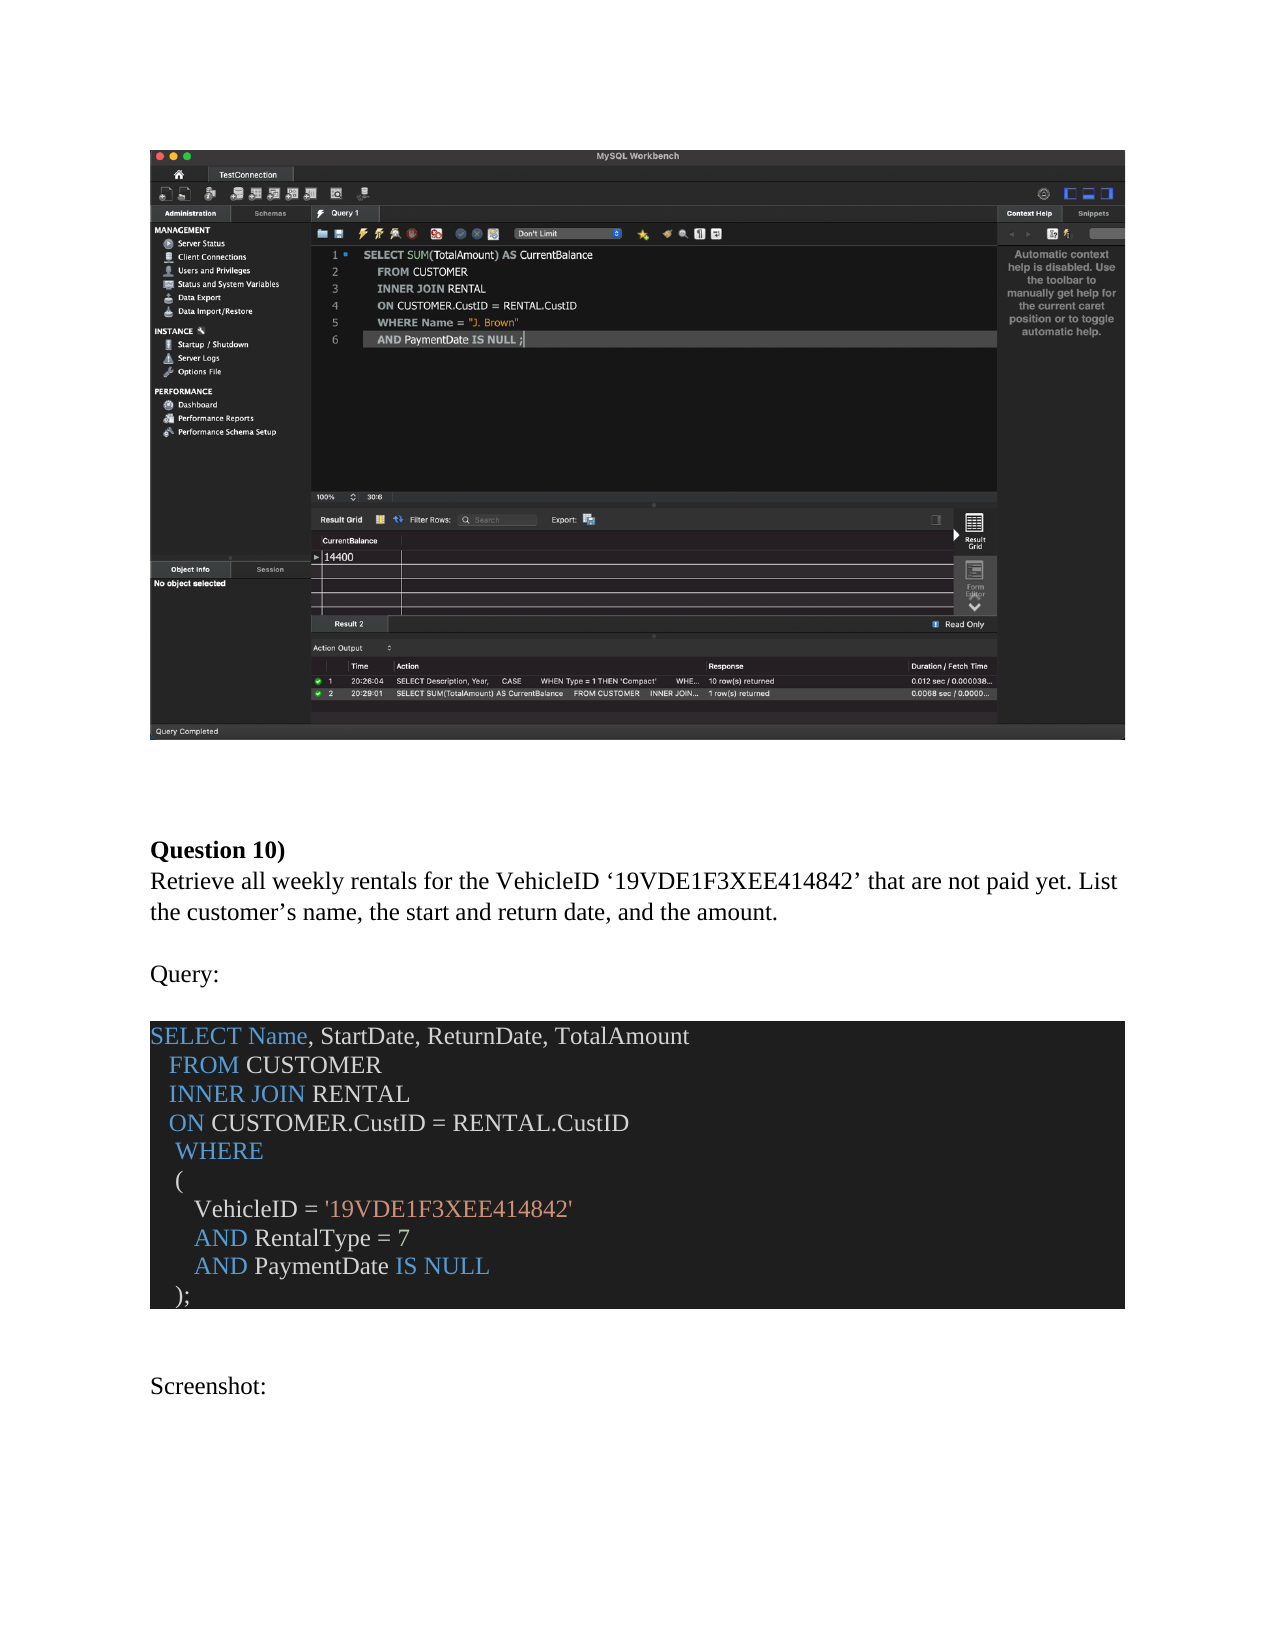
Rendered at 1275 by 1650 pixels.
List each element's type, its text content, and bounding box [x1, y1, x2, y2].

text AND PaymentDate IS NULL [150, 1251, 1125, 1280]
text ( [150, 1165, 1125, 1194]
text VehicleID = '19VDE1F3XEE414842' [150, 1194, 1125, 1223]
text ); [150, 1280, 1125, 1309]
text INNER JOIN RENTAL [150, 1079, 1125, 1108]
text ON CUSTOMER.CustID = RENTAL.CustID [150, 1108, 1125, 1136]
text FROM CUSTOMER [150, 1050, 1125, 1079]
text Question 10) [150, 835, 1125, 864]
text Query: [150, 959, 1125, 988]
picture [150, 150, 1125, 740]
text AND RentalType = 7 [150, 1223, 1125, 1251]
text Retrieve all weekly rentals for the VehicleID ‘19VDE1F3XEE414842’ that are not paid yet. List the customer’s name, the start and return date, and the amount. [150, 866, 1125, 926]
text SELECT Name, StartDate, ReturnDate, TotalAmount [150, 1021, 1125, 1050]
text Screenshot: [150, 1371, 1125, 1400]
text WHERE [150, 1136, 1125, 1165]
